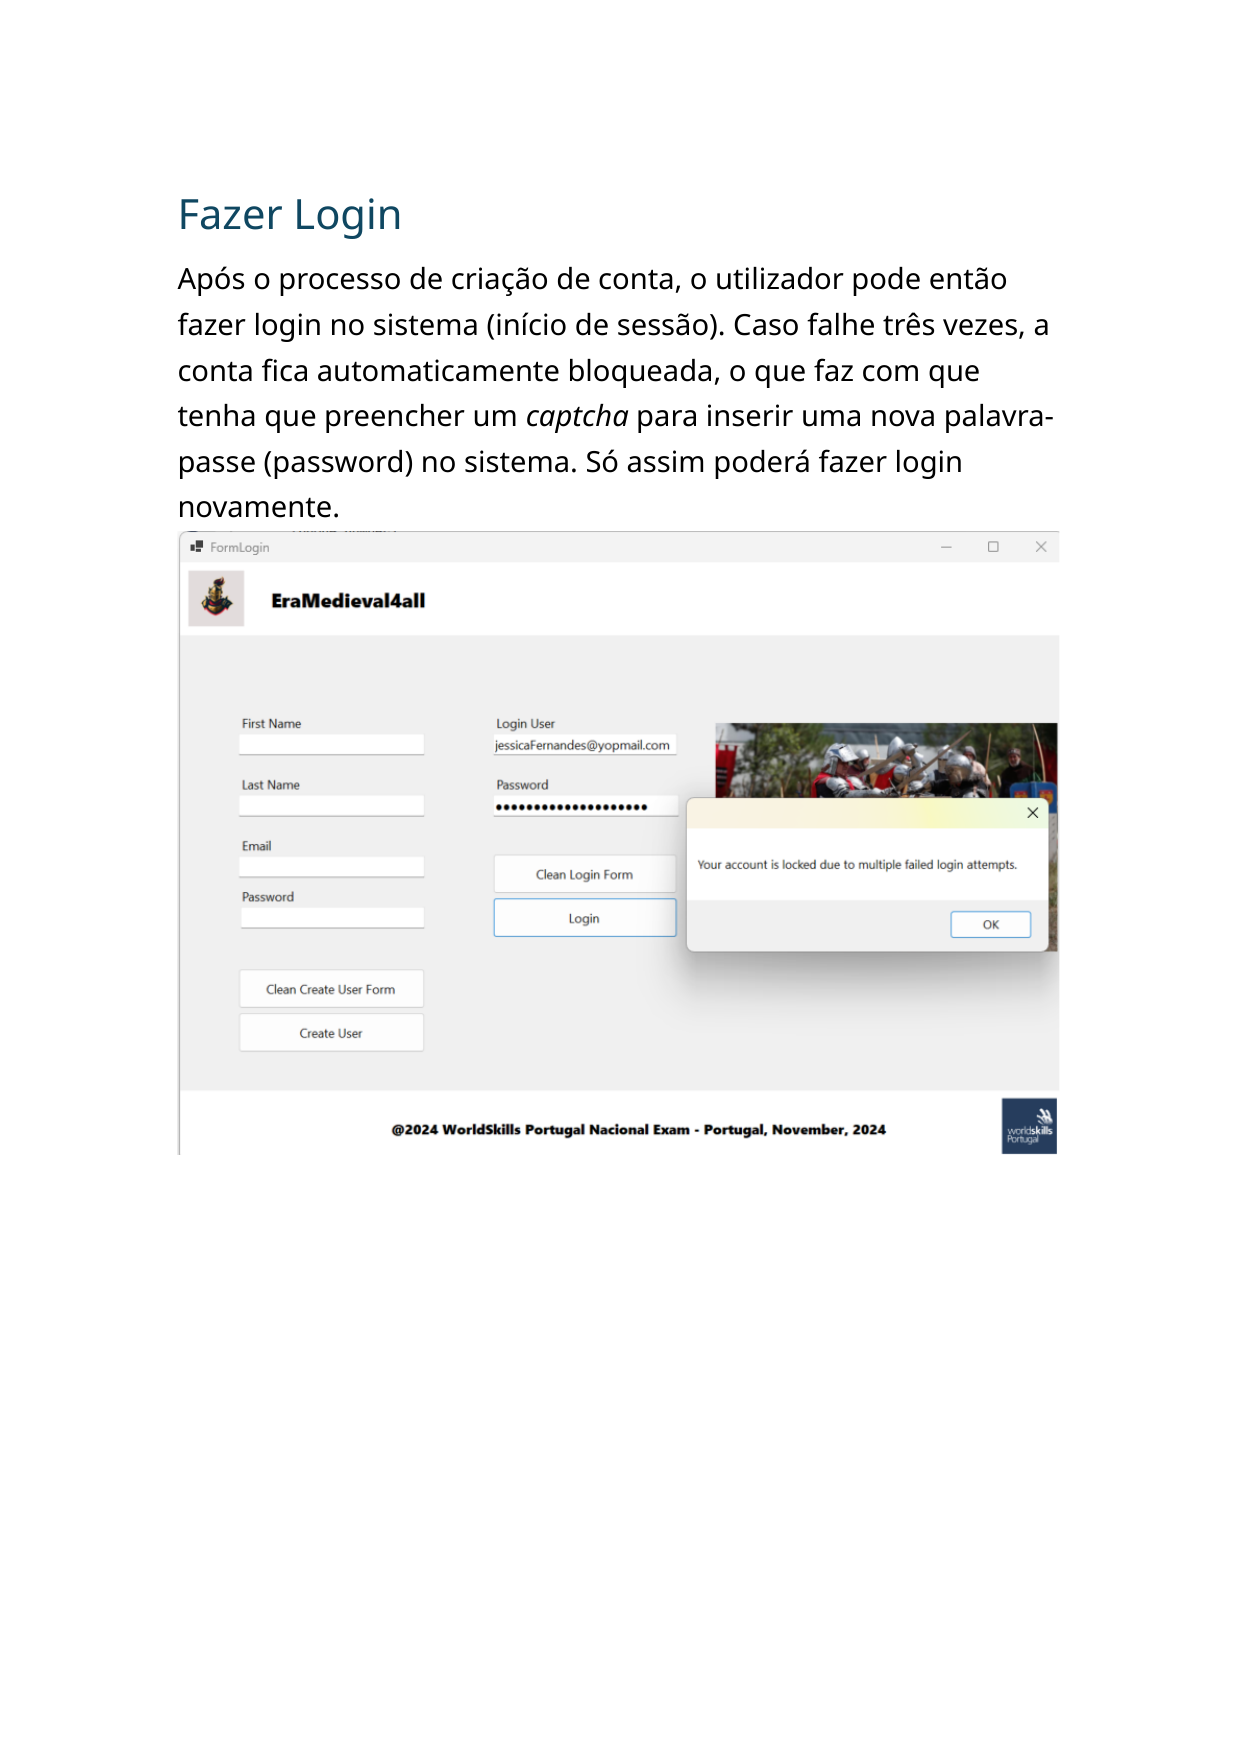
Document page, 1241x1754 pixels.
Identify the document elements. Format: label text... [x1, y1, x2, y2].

picture [177, 531, 1060, 1155]
subtitle Fazer Login [177, 185, 1063, 242]
